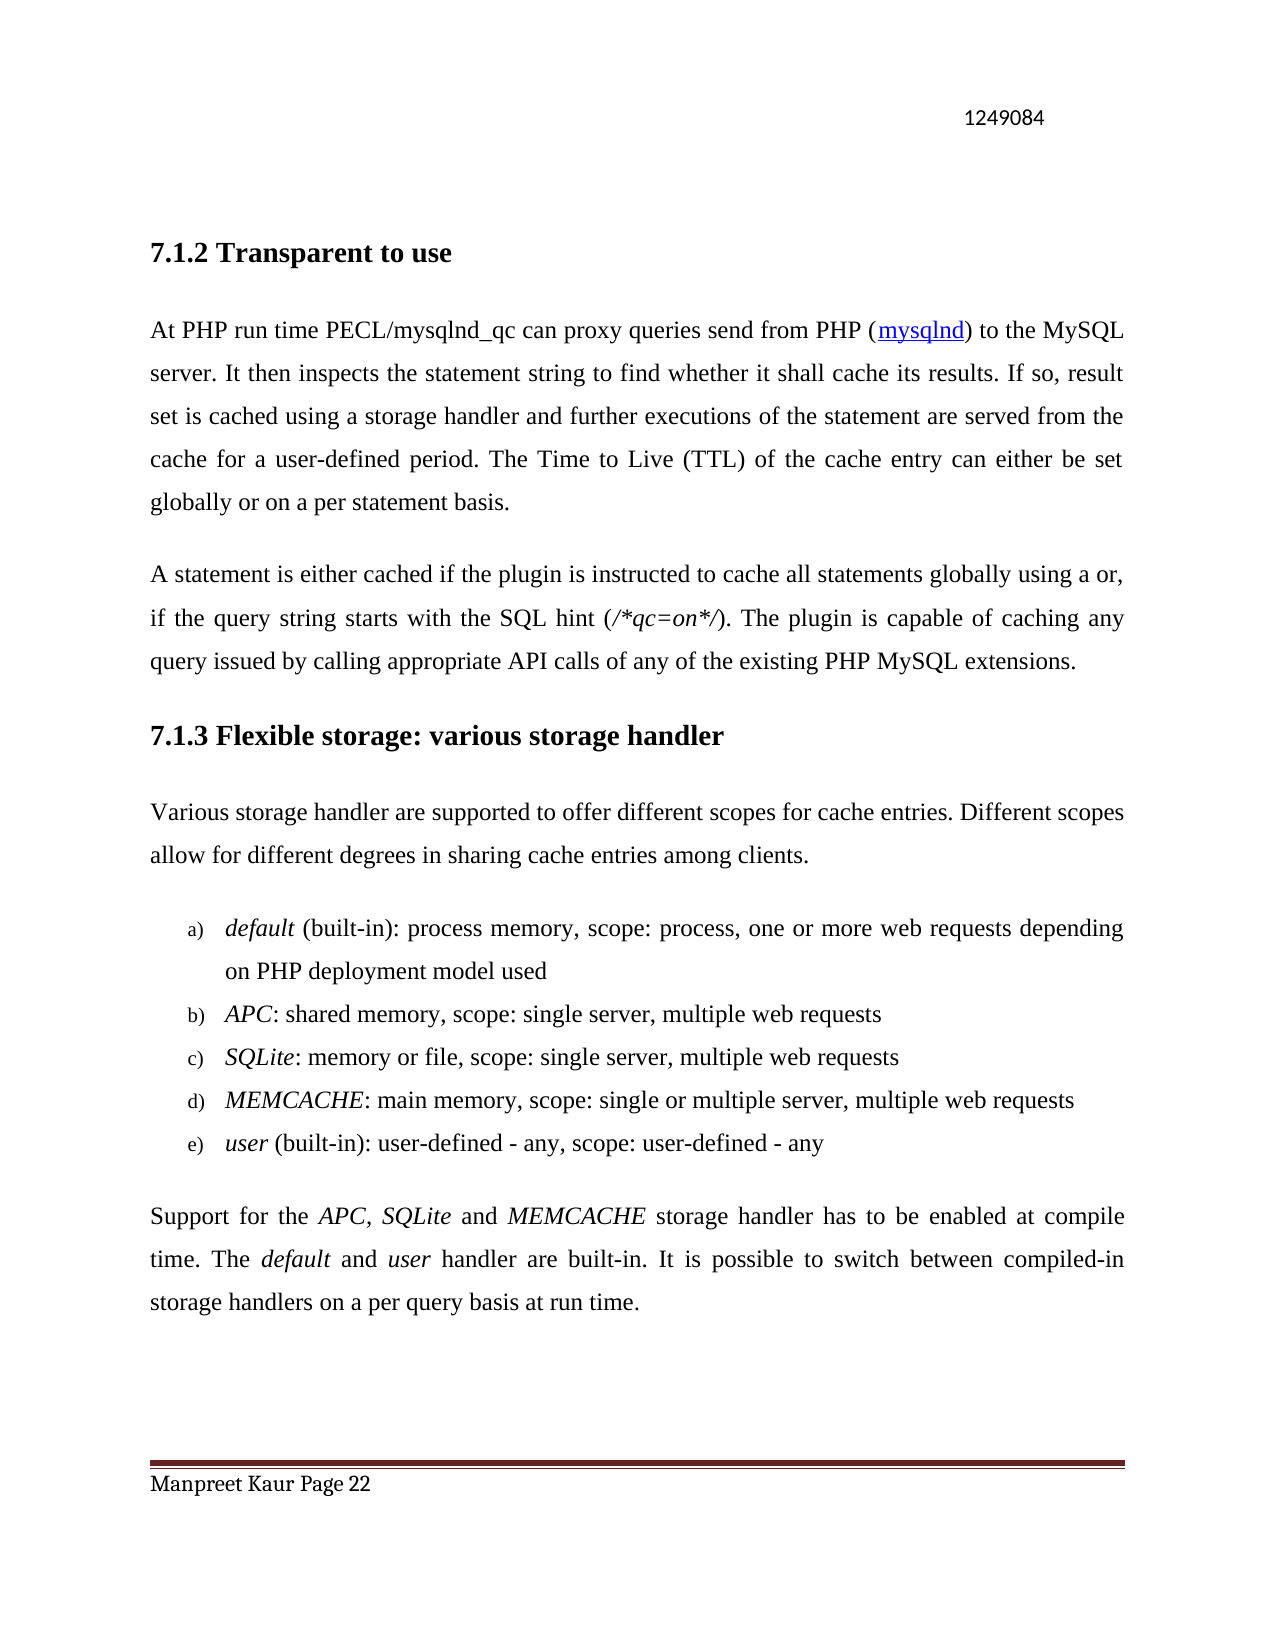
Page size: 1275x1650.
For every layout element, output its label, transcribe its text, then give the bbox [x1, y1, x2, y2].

text 7.1.2 Transparent to use [150, 235, 1125, 269]
list default (built-in): process memory, scope: process, one or more web requests depending on PHP deployment model used [187, 913, 1125, 985]
text Support for the APC, SQLite and MEMCACHE storage handler has to be enabled at compile time. The default and user handler are built-in. It is possible to switch between compiled-in storage handlers on a per query basis at run time. [150, 1201, 1125, 1316]
text A statement is either cached if the plugin is instructed to cache all statements globally using a or, if the query string starts with the SQL hint (/*qc=on*/). The plugin is capable of caching any query issued by calling appropriate API calls of any of the existing PHP MySQL extensions. [150, 559, 1125, 674]
list APC: shared memory, scope: single server, multiple web requests [187, 999, 1125, 1028]
list SQLite: memory or file, scope: single server, multiple web requests [187, 1042, 1125, 1071]
list user (built-in): user-defined - any, scope: user-defined - any [187, 1128, 1125, 1157]
text 7.1.3 Flexible storage: various storage handler [150, 718, 1125, 752]
list MEMCACHE: main memory, scope: single or multiple server, multiple web requests [187, 1085, 1125, 1114]
text At PHP run time PECL/mysqlnd_qc can proxy queries send from PHP (mysqlnd) to the MySQL server. It then inspects the statement string to find whether it shall cache its results. If so, result set is cached using a storage handler and further executions of the statement are served from the cache for a user-defined period. The Time to Live (TTL) of the cache entry can either be set globally or on a per statement basis. [150, 315, 1125, 516]
text Various storage handler are supported to offer different scopes for cache entries. Different scopes allow for different degrees in sharing cache entries among clients. [150, 797, 1125, 869]
